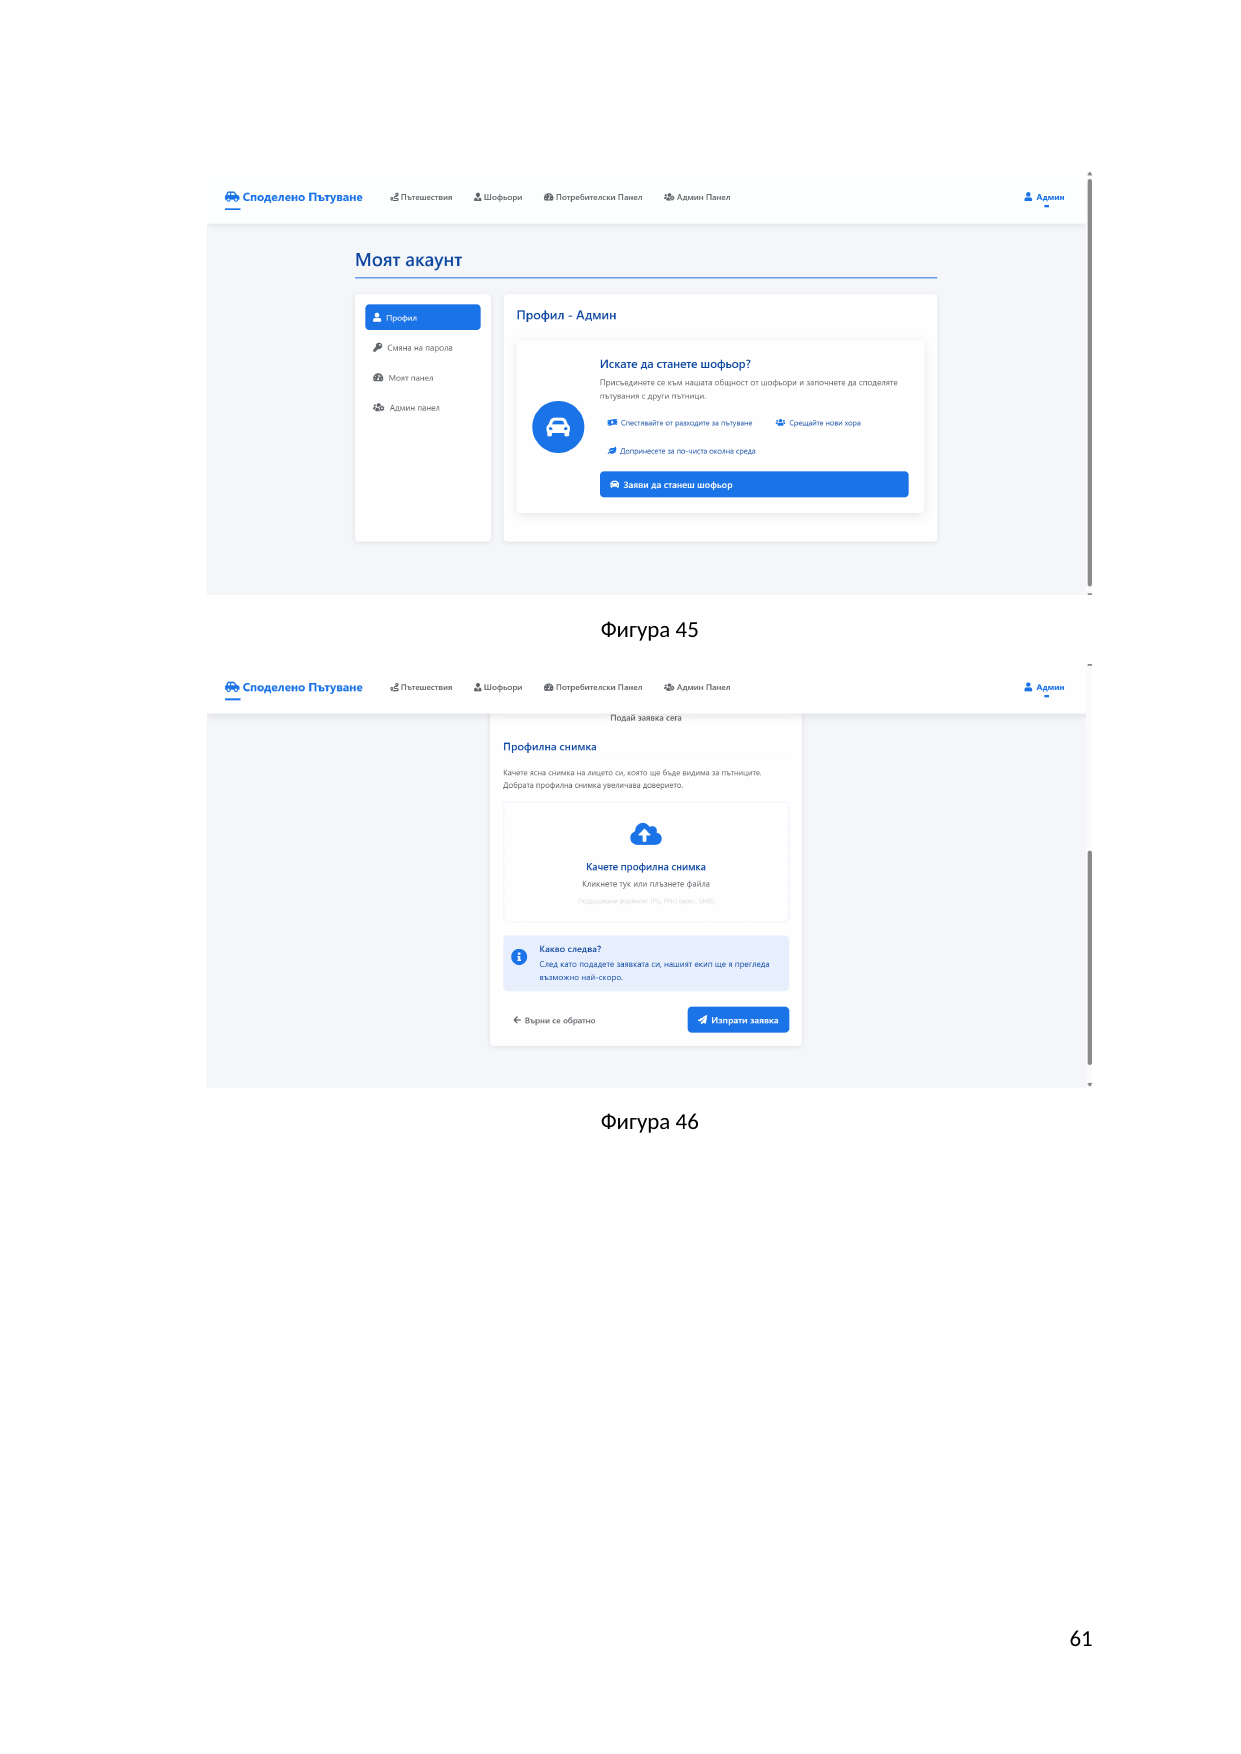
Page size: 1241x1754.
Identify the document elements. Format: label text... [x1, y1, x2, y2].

picture [206, 664, 1093, 1088]
picture [206, 170, 1093, 595]
text Фигура 45 [207, 615, 1092, 643]
text Фигура 46 [207, 1107, 1092, 1135]
